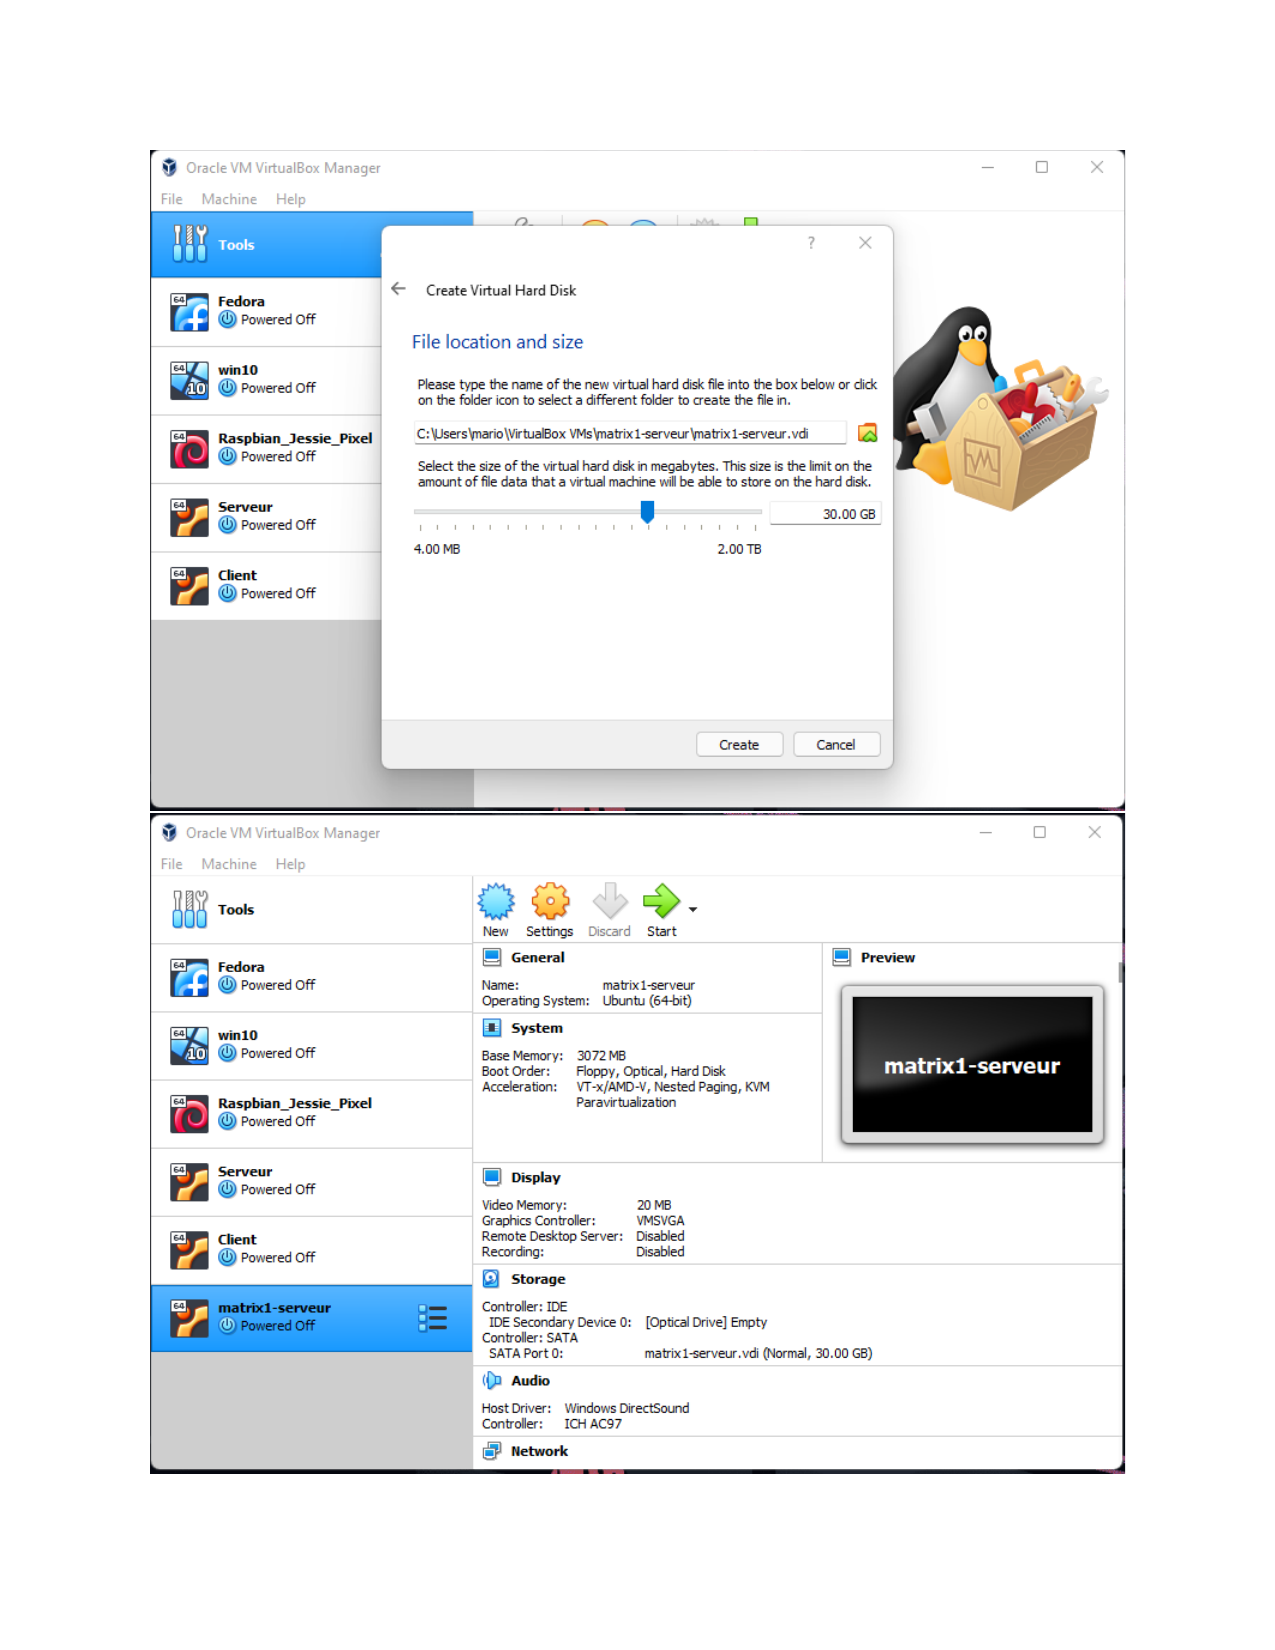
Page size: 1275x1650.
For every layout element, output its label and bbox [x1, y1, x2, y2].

picture [150, 813, 1125, 1474]
picture [150, 150, 1125, 811]
